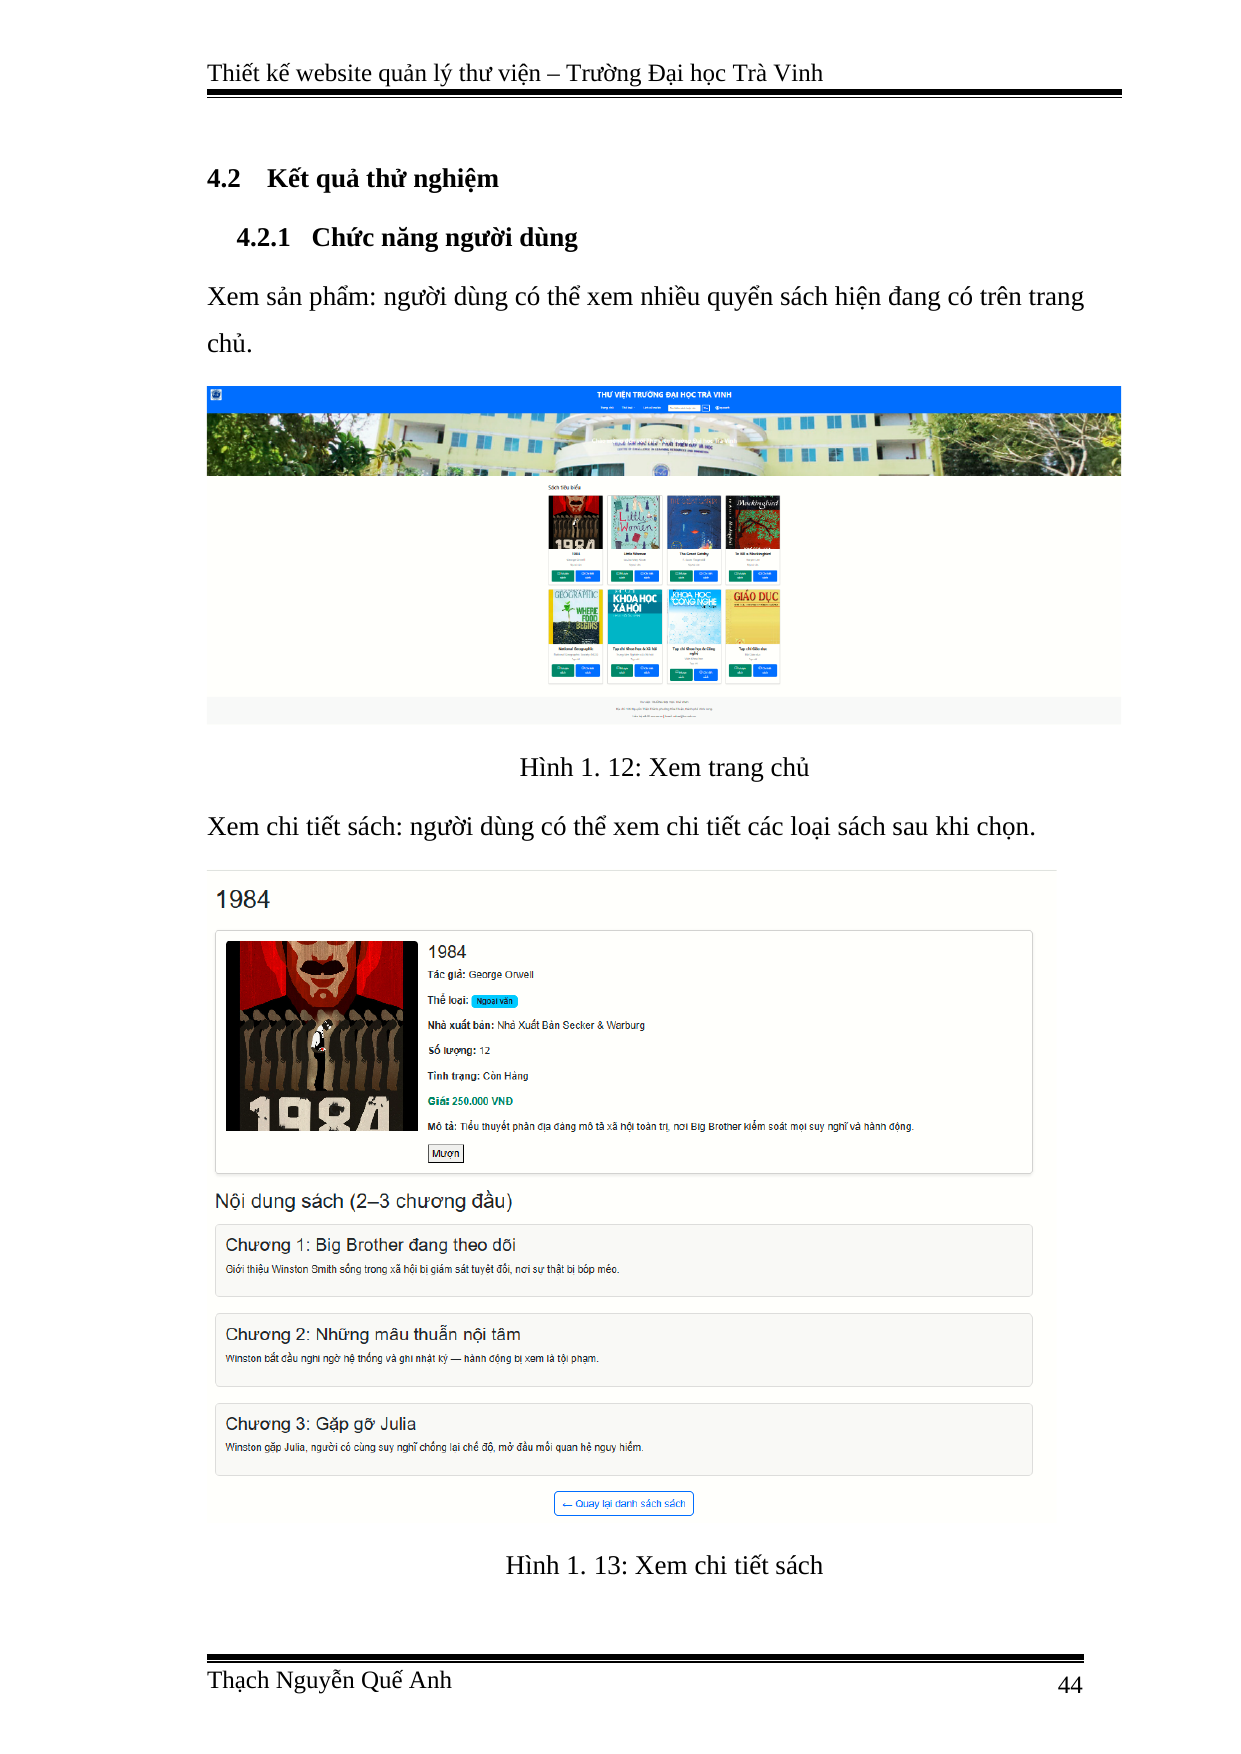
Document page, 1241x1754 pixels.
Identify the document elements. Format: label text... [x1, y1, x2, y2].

text Xem sản phẩm: người dùng có thể xem nhiều quyển sách hiện đang có trên trang chủ. [207, 280, 1122, 358]
picture [206, 869, 1057, 1523]
text Hình 1. 12: Xem trang chủ [207, 751, 1122, 782]
subtitle 4.2.1 Chức năng người dùng [236, 221, 1122, 252]
text Hình 1. 13: Xem chi tiết sách [207, 1549, 1122, 1580]
picture [206, 386, 1122, 725]
text Xem chi tiết sách: người dùng có thể xem chi tiết các loại sách sau khi chọn. [207, 811, 1122, 842]
subtitle 4.2 Kết quả thử nghiệm [207, 162, 1122, 193]
